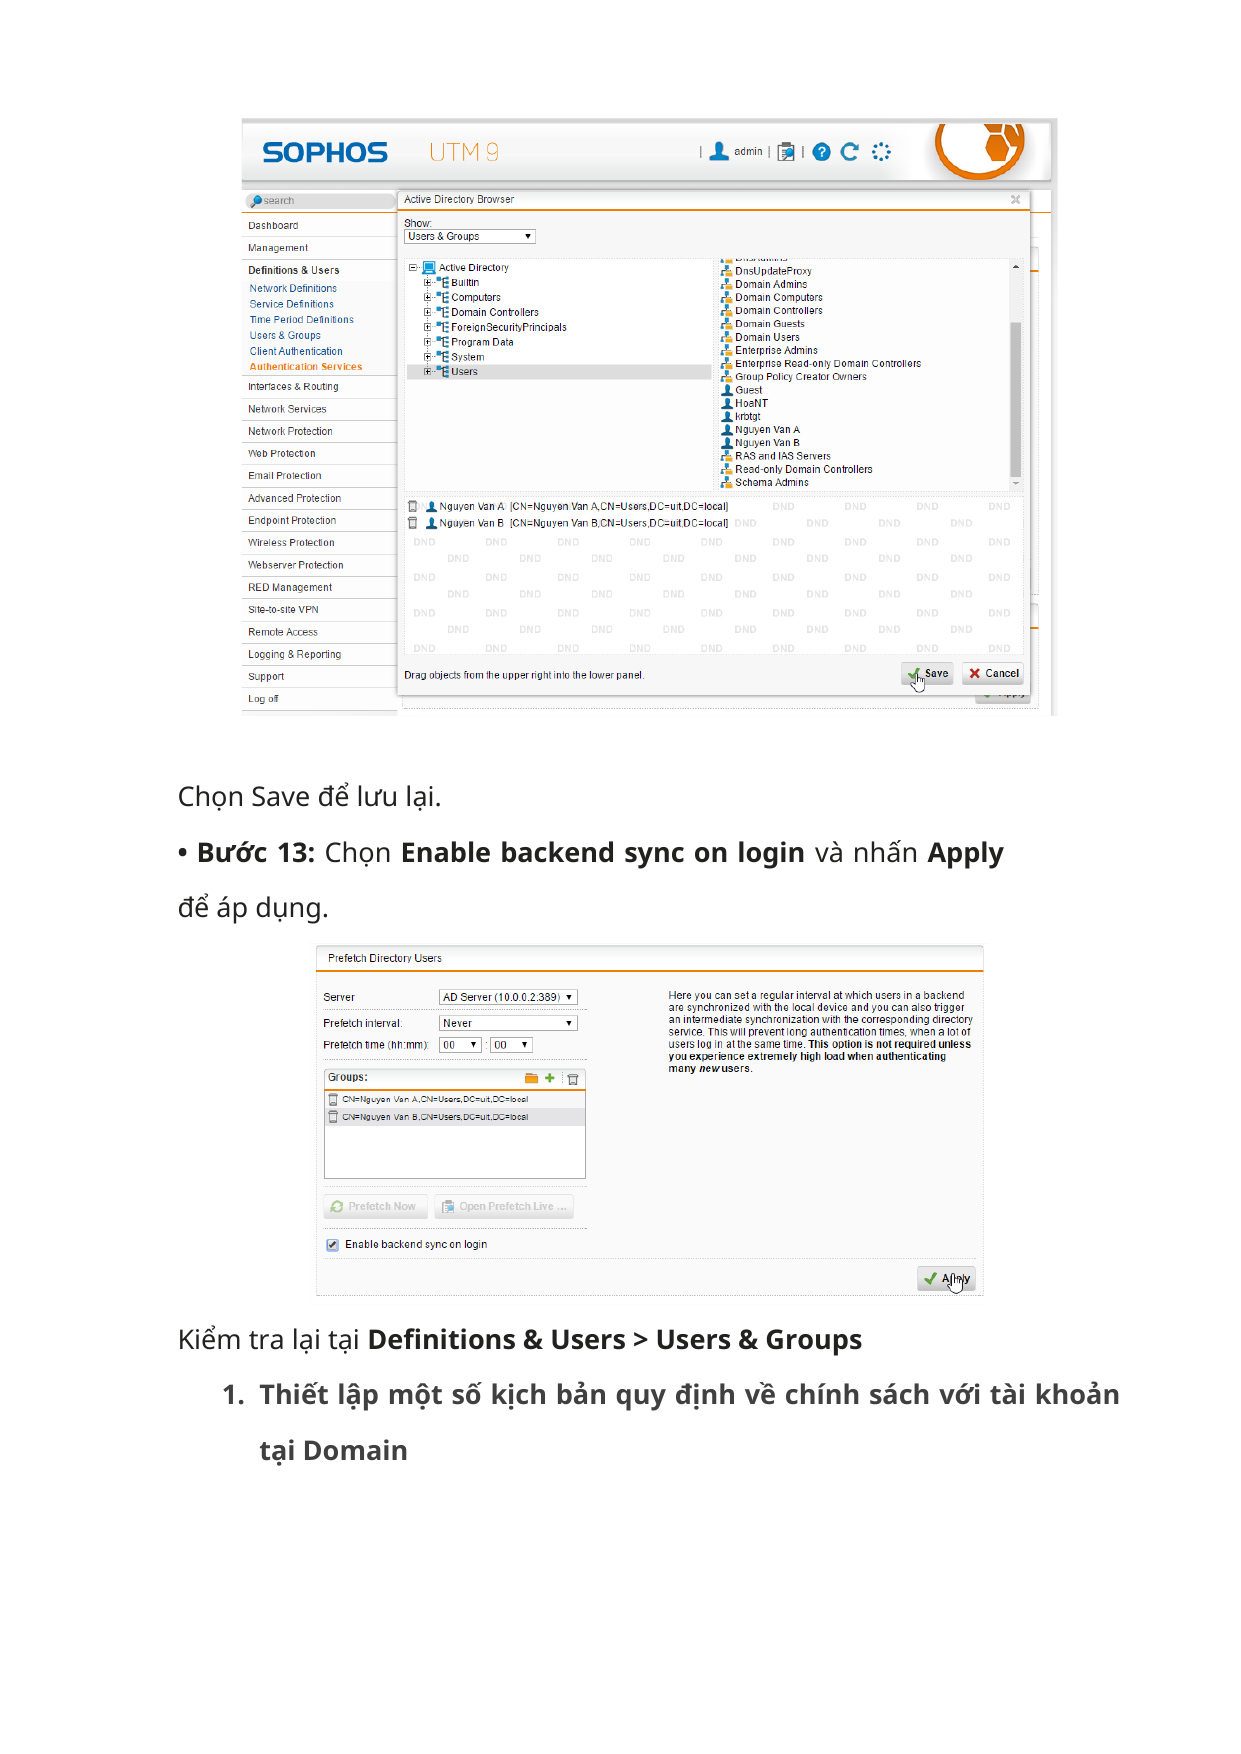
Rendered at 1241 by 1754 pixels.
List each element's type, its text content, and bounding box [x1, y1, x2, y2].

picture [310, 943, 989, 1305]
text Chọn Save để lưu lại. [177, 778, 1004, 815]
text Kiểm tra lại tại Definitions & Users > Users & Groups [177, 1320, 1004, 1357]
text • Bước 13: Chọn Enable backend sync on login và nhấn Apply để áp dụng. [177, 833, 1004, 925]
list Thiết lập một số kịch bản quy định về chính sách với tài khoản tại Domain [222, 1376, 1122, 1468]
picture [241, 118, 1058, 716]
